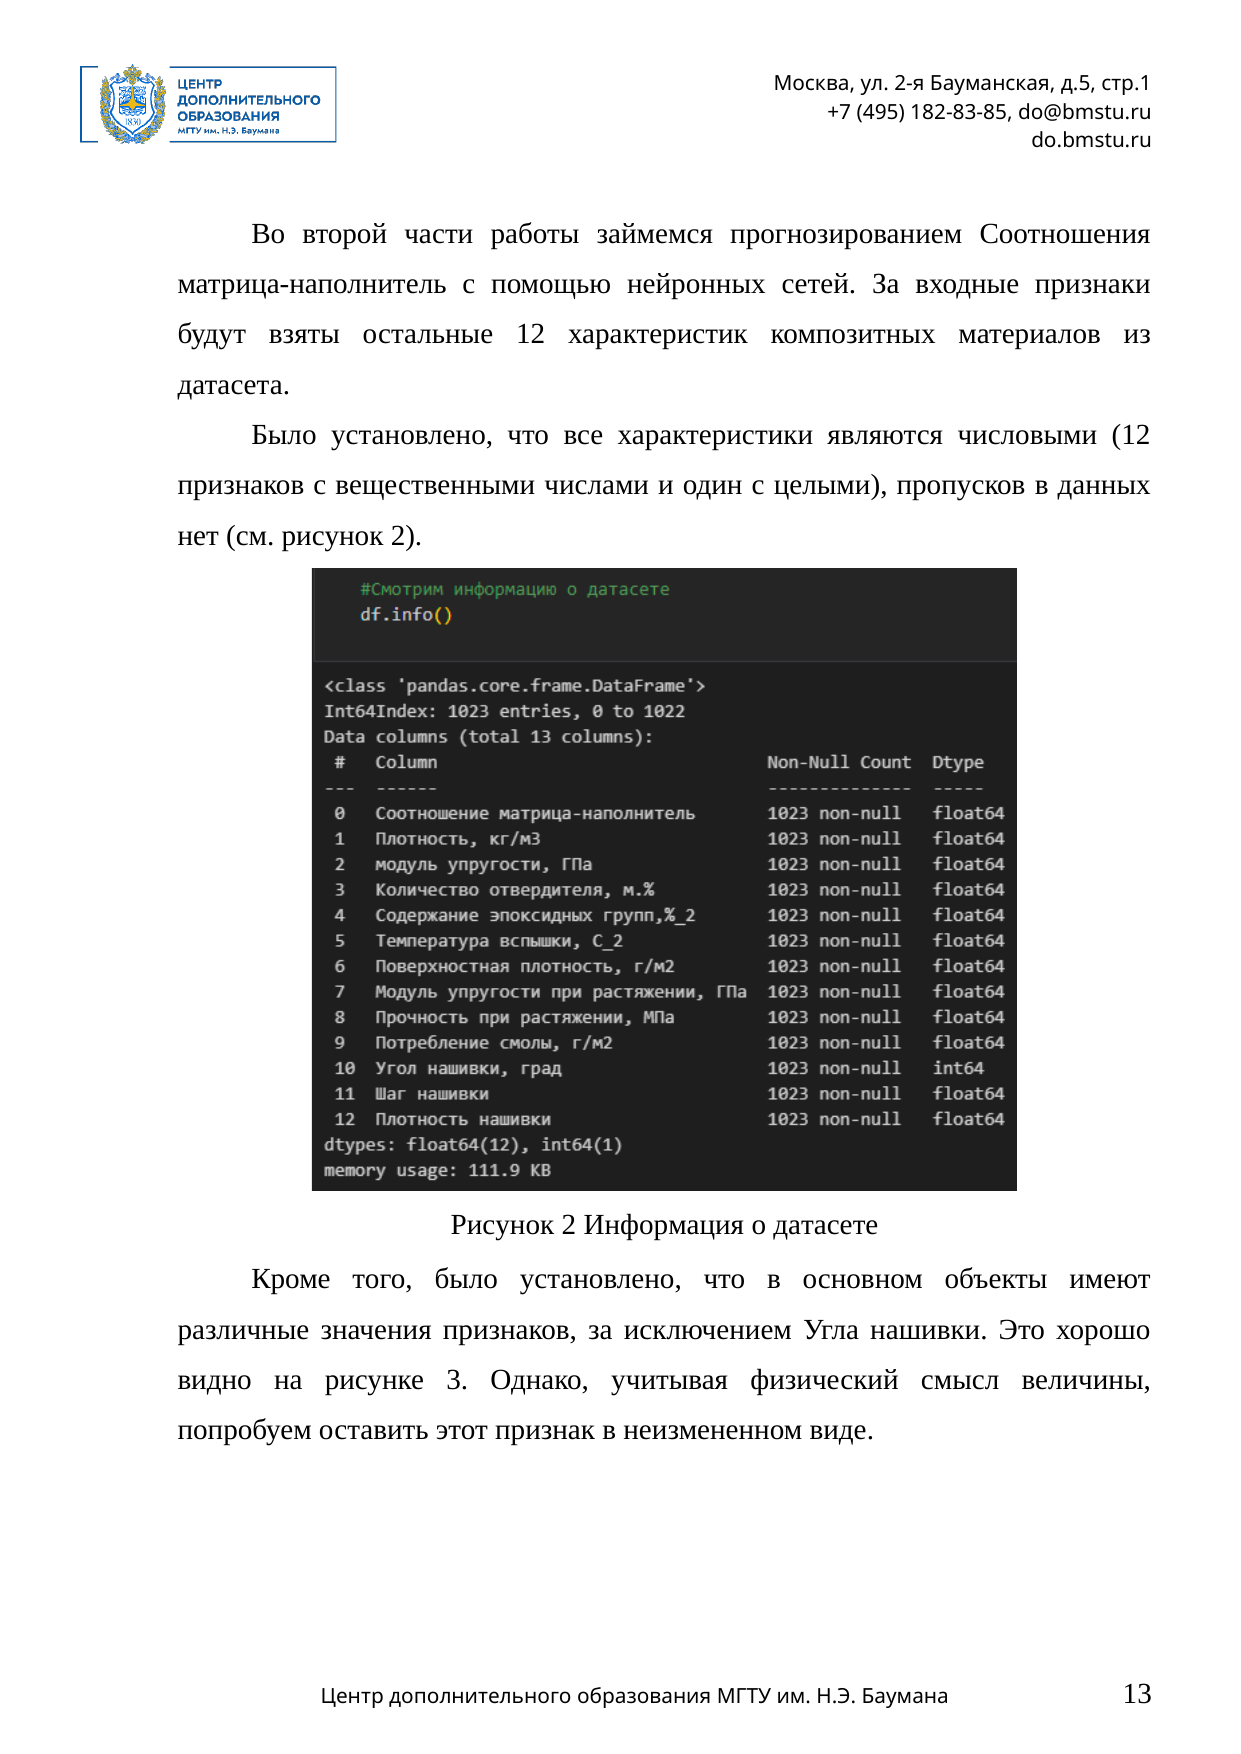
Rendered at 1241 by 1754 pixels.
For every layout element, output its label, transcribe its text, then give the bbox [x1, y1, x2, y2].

text Во второй части работы займемся прогнозированием Соотношения матрица-наполнитель с помощью нейронных сетей. За входные признаки будут взяты остальные 12 характеристик композитных материалов из датасета. [177, 216, 1152, 400]
text Кроме того, было установлено, что в основном объекты имеют различные значения признаков, за исключением Угла нашивки. Это хорошо видно на рисунке 3. Однако, учитывая физический смысл величины, попробуем оставить этот признак в неизмененном виде. [177, 1261, 1152, 1446]
text Было установлено, что все характеристики являются числовыми (12 признаков с вещественными числами и один с целыми), пропусков в данных нет (см. рисунок 2). [177, 417, 1152, 551]
picture [311, 568, 1017, 1191]
picture [80, 64, 337, 144]
text Рисунок 2 Информация о датасете [177, 1207, 1152, 1241]
